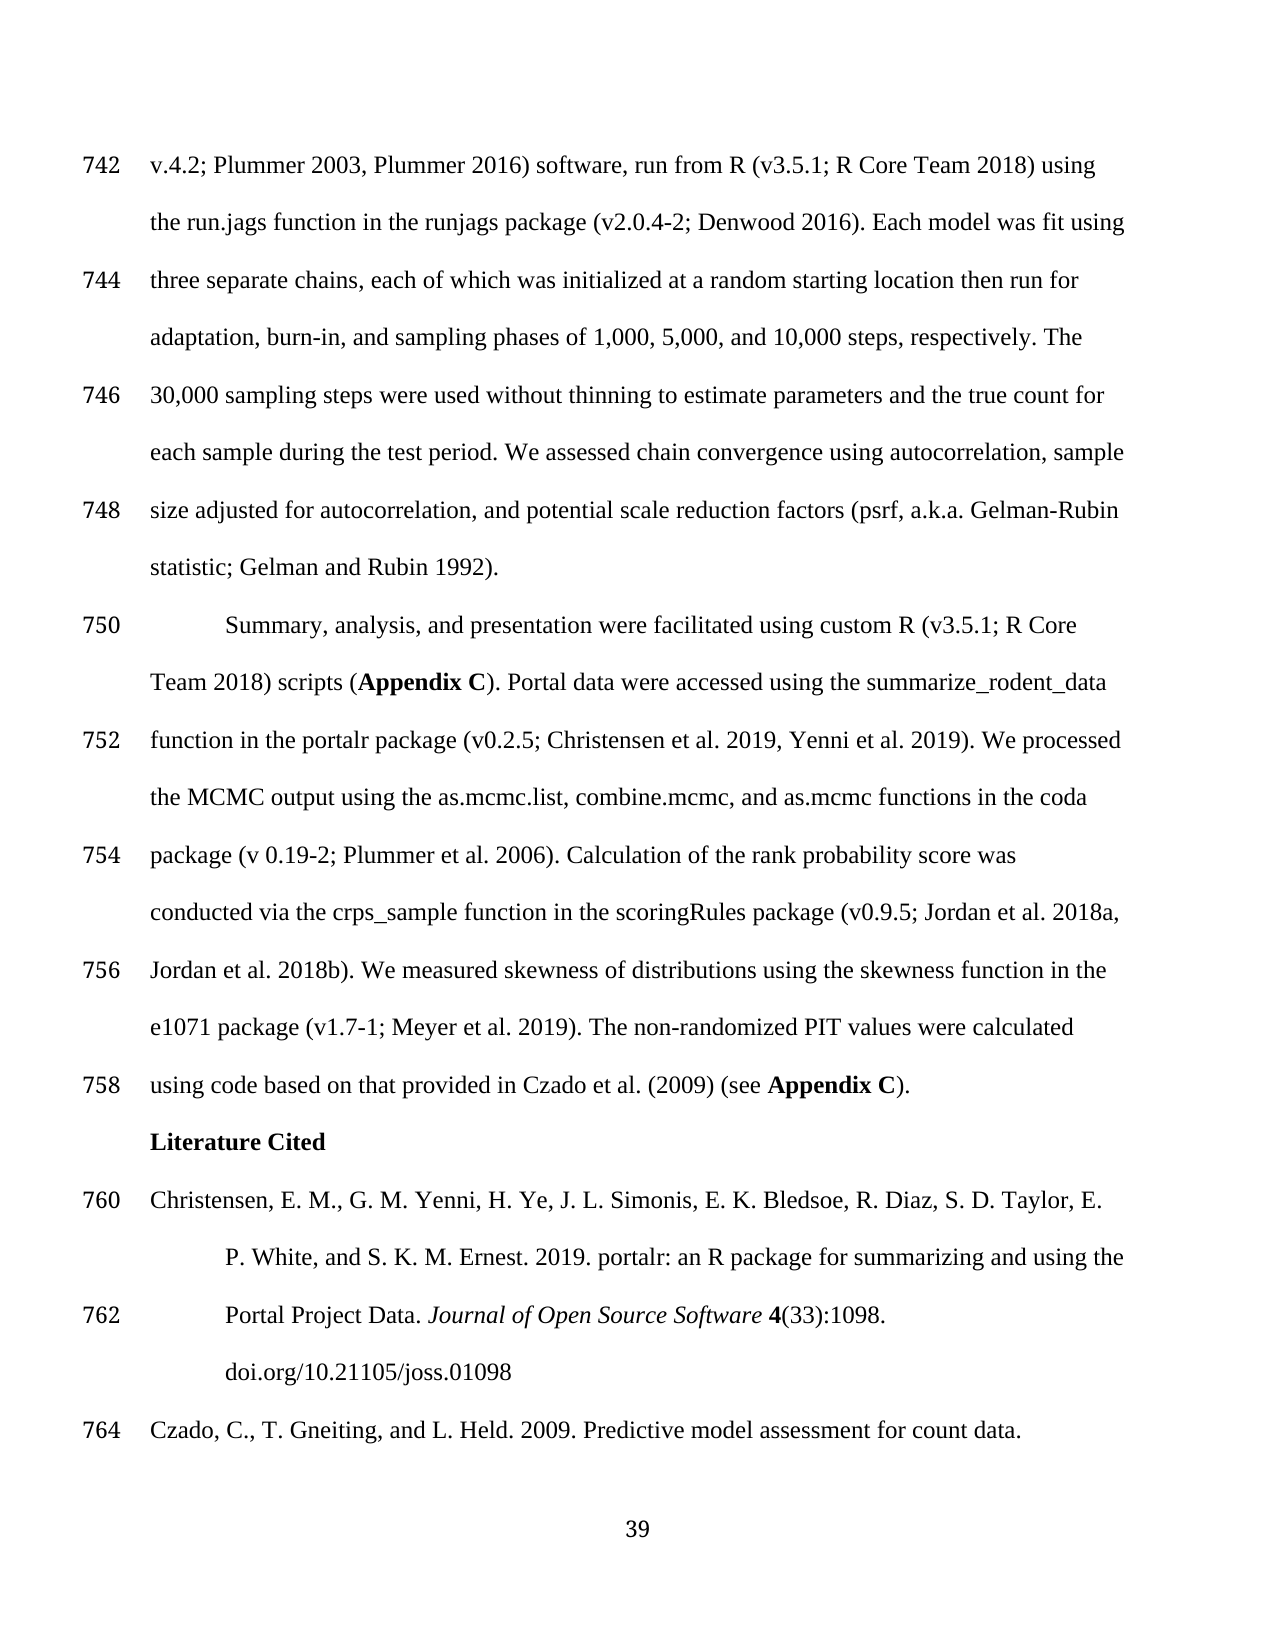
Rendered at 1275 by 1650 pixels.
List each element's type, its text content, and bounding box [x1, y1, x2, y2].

text Literature Cited [150, 1127, 1125, 1156]
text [150, 1415, 1125, 1444]
text Christensen, E. M., G. M. Yenni, H. Ye, J. L. Simonis, E. K. Bledsoe, R. Diaz, S. D. Taylor, E. P. White, and S. K. M. Ernest. 2019. portalr: an R package for summarizing and using the Portal Project Data. Journal of Open Source Software 4(33):1098. doi.org/10.21105/joss.01098 [150, 1185, 1125, 1386]
text Summary, analysis, and presentation were facilitated using custom R (v3.5.1; R Core Team 2018) scripts (Appendix C). Portal data were accessed using the summarize_rodent_data function in the portalr package (v0.2.5; Christensen et al. 2019, Yenni et al. 2019). We processed the MCMC output using the as.mcmc.list, combine.mcmc, and as.mcmc functions in the coda package (v 0.19-2; Plummer et al. 2006). Calculation of the rank probability score was conducted via the crps_sample function in the scoringRules package (v0.9.5; Jordan et al. 2018a, Jordan et al. 2018b). We measured skewness of distributions using the skewness function in the e1071 package (v1.7-1; Meyer et al. 2019). The non-randomized PIT values were calculated using code based on that provided in Czado et al. (2009) (see Appendix C). [150, 610, 1125, 1099]
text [150, 150, 1125, 581]
